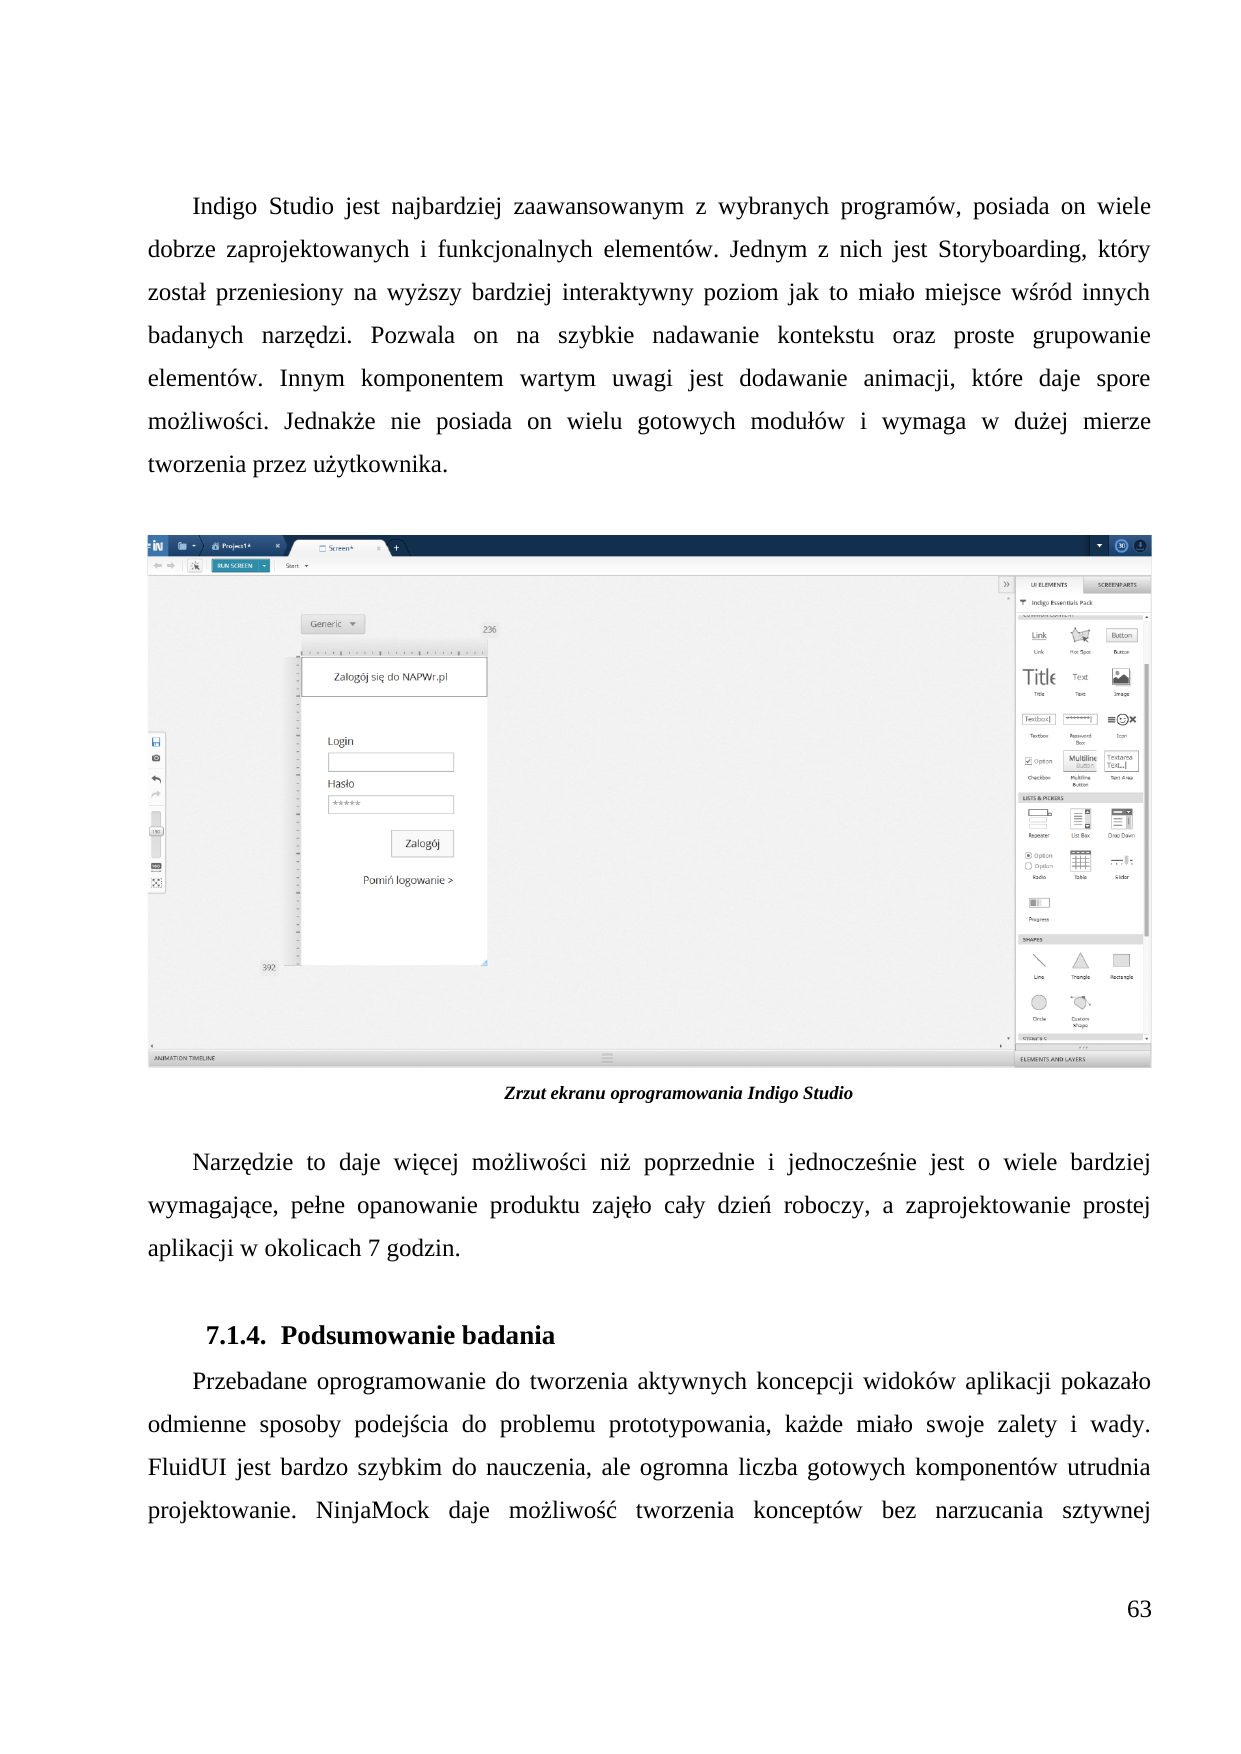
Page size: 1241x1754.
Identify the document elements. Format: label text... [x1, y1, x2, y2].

text Zrzut ekranu oprogramowania Indigo Studio [148, 1082, 1152, 1104]
picture [147, 535, 1152, 1068]
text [148, 1366, 1152, 1524]
subtitle Podsumowanie badania [206, 1319, 1152, 1350]
text Indigo Studio jest najbardziej zaawansowanym z wybranych programów, posiada on wiele dobrze zaprojektowanych i funkcjonalnych elementów. Jednym z nich jest Storyboarding, który został przeniesiony na wyższy bardziej interaktywny poziom jak to miało miejsce wśród innych badanych narzędzi. Pozwala on na szybkie nadawanie kontekstu oraz proste grupowanie elementów. Innym komponentem wartym uwagi jest dodawanie animacji, które daje spore możliwości. Jednakże nie posiada on wielu gotowych modułów i wymaga w dużej mierze tworzenia przez użytkownika. [148, 191, 1152, 478]
text Narzędzie to daje więcej możliwości niż poprzednie i jednocześnie jest o wiele bardziej wymagające, pełne opanowanie produktu zajęło cały dzień roboczy, a zaprojektowanie prostej aplikacji w okolicach 7 godzin. [148, 1147, 1152, 1262]
